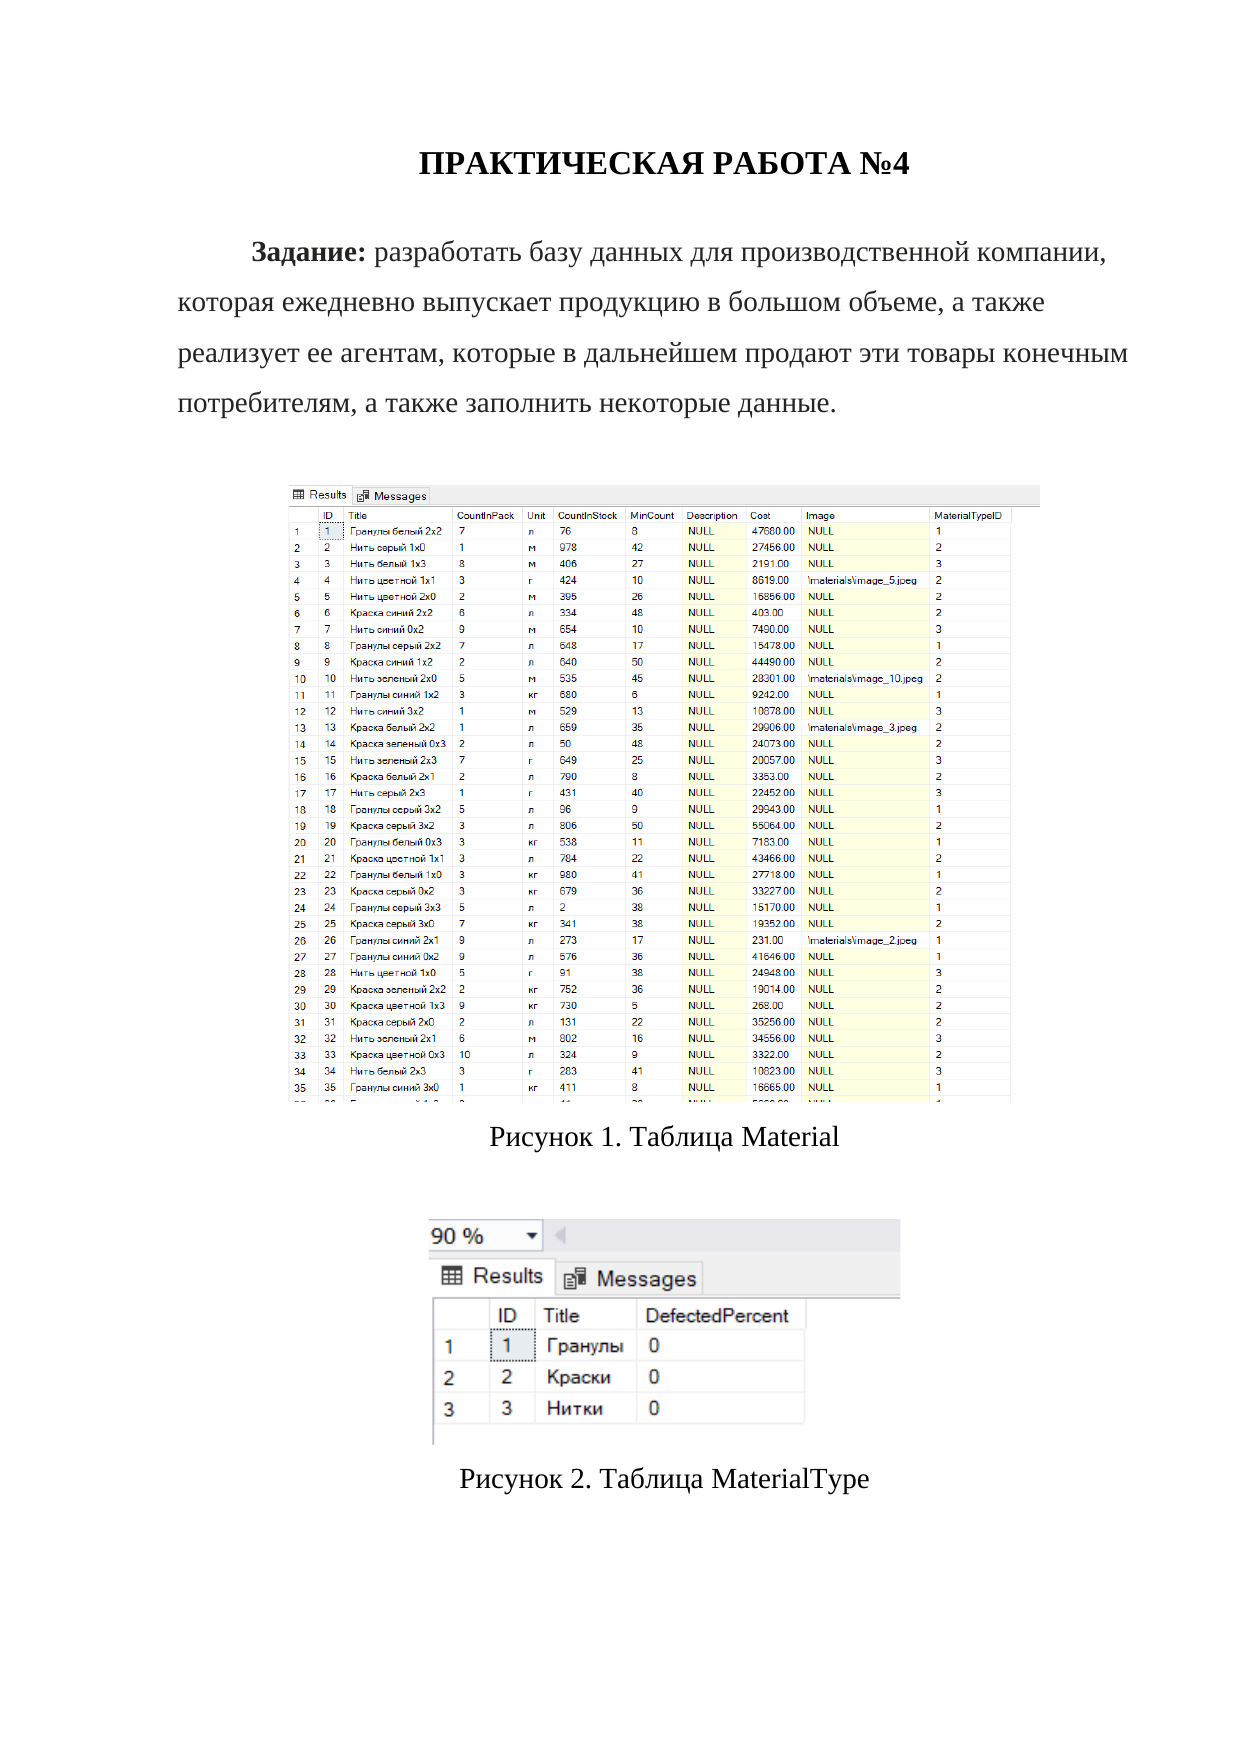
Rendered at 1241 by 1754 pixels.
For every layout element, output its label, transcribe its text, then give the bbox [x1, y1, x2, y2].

picture [288, 485, 1040, 1102]
text Задание: разработать базу данных для производственной компании, которая ежедневно выпускает продукцию в большом объеме, а также реализует ее агентам, которые в дальнейшем продают эти товары конечным потребителям, а также заполнить некоторые данные. [177, 234, 1152, 419]
picture [428, 1219, 901, 1445]
subtitle ПРАКТИЧЕСКАЯ РАБОТА №4 [177, 143, 1152, 181]
text Рисунок 1. Таблица Material [177, 1119, 1152, 1152]
text Рисунок 2. Таблица MaterialType [177, 1461, 1152, 1495]
